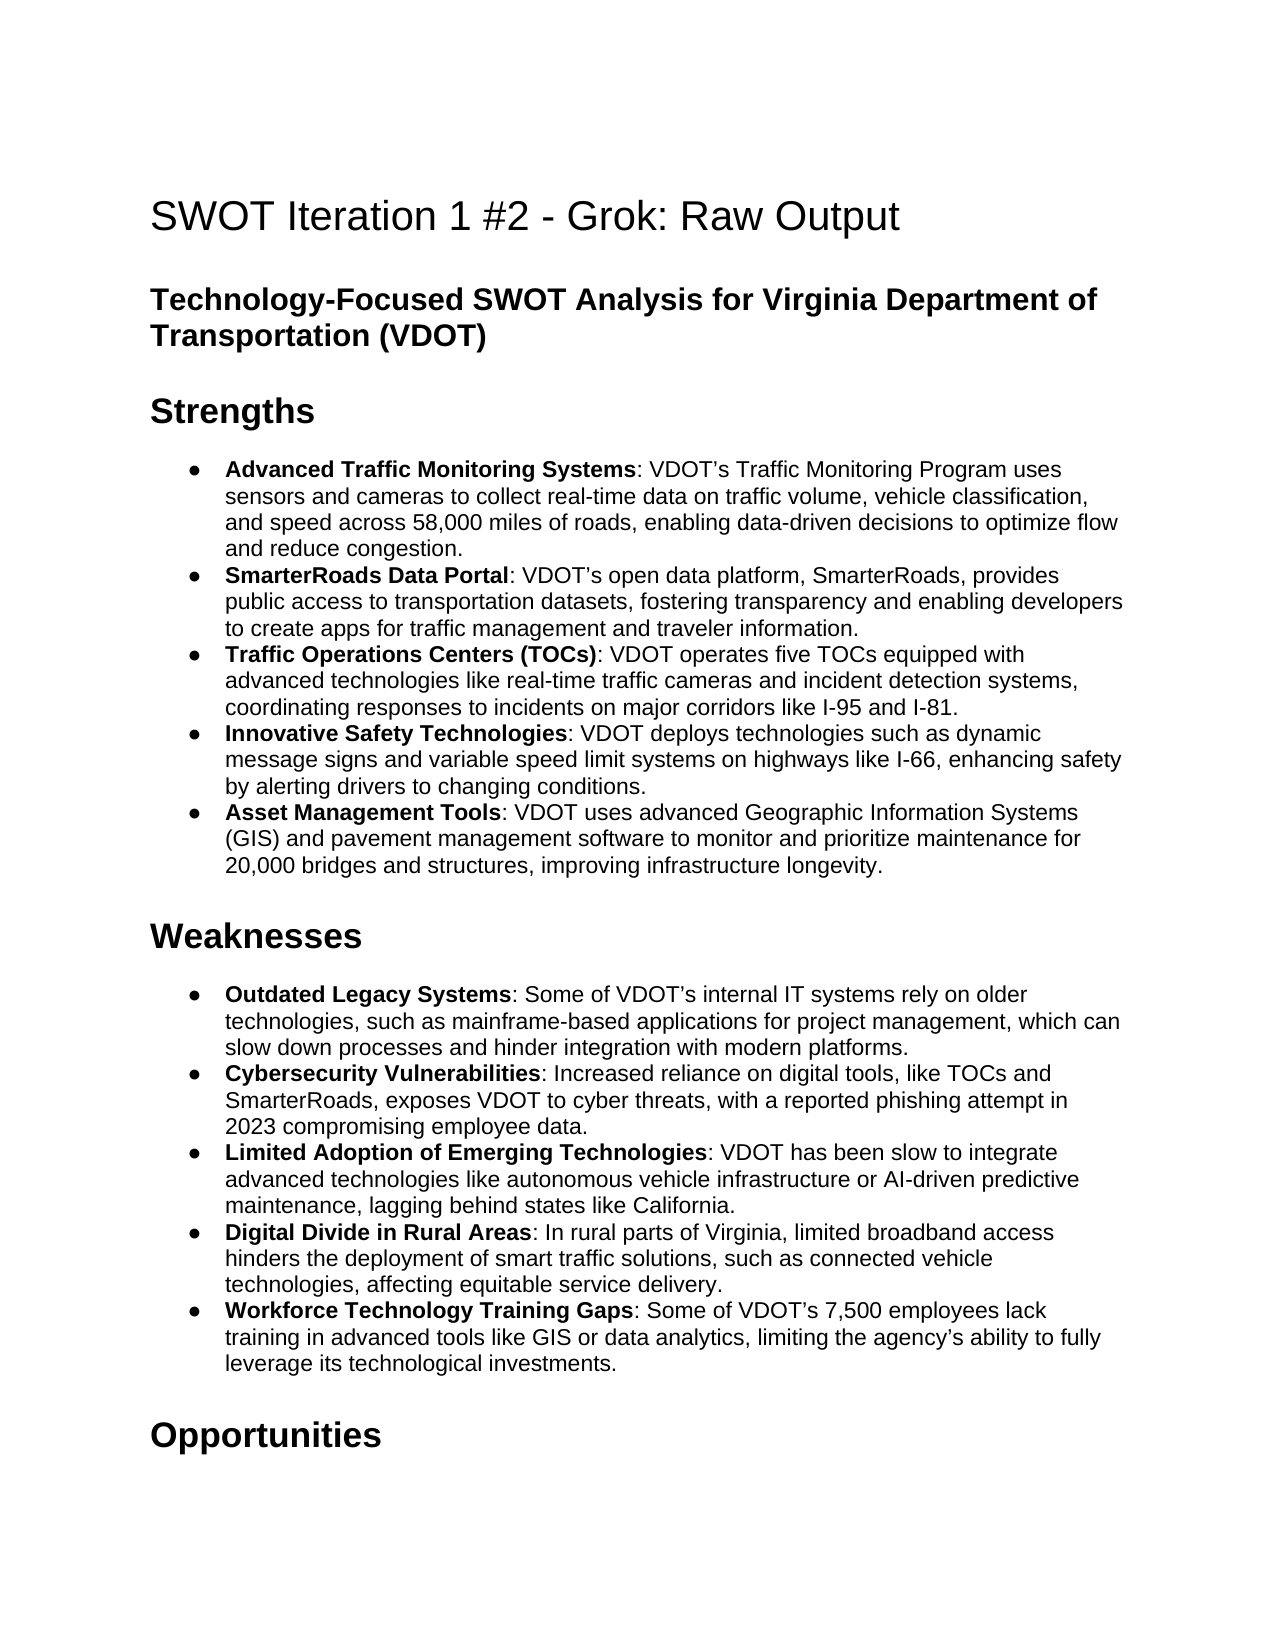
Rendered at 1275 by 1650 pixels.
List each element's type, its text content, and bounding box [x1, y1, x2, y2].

list Workforce Technology Training Gaps: Some of VDOT’s 7,500 employees lack training in advanced tools like GIS or data analytics, limiting the agency’s ability to fully leverage its technological investments. [187, 1297, 1125, 1377]
list Asset Management Tools: VDOT uses advanced Geographic Information Systems (GIS) and pavement management software to monitor and prioritize maintenance for 20,000 bridges and structures, improving infrastructure longevity. [187, 799, 1125, 878]
list Advanced Traffic Monitoring Systems: VDOT’s Traffic Monitoring Program uses sensors and cameras to collect real-time data on traffic volume, vehicle classification, and speed across 58,000 miles of roads, enabling data-driven decisions to optimize flow and reduce congestion. [187, 456, 1125, 562]
list SmarterRoads Data Portal: VDOT’s open data platform, SmarterRoads, provides public access to transportation datasets, fostering transparency and enabling developers to create apps for traffic management and traveler information. [187, 562, 1125, 641]
list Limited Adoption of Emerging Technologies: VDOT has been slow to integrate advanced technologies like autonomous vehicle infrastructure or AI-driven predictive maintenance, lagging behind states like California. [187, 1139, 1125, 1218]
subtitle Technology-Focused SWOT Analysis for Virginia Department of Transportation (VDOT) [150, 281, 1125, 353]
subtitle SWOT Iteration 1 #2 - Grok: Raw Output [150, 192, 1125, 239]
list Outdated Legacy Systems: Some of VDOT’s internal IT systems rely on older technologies, such as mainframe-based applications for project management, which can slow down processes and hinder integration with modern platforms. [187, 981, 1125, 1060]
list Digital Divide in Rural Areas: In rural parts of Virginia, limited broadband access hinders the deployment of smart traffic solutions, such as connected vehicle technologies, affecting equitable service delivery. [187, 1218, 1125, 1297]
subtitle Weaknesses [150, 916, 1125, 956]
list Traffic Operations Centers (TOCs): VDOT operates five TOCs equipped with advanced technologies like real-time traffic cameras and incident detection systems, coordinating responses to incidents on major corridors like I-95 and I-81. [187, 641, 1125, 720]
list Innovative Safety Technologies: VDOT deploys technologies such as dynamic message signs and variable speed limit systems on highways like I-66, enhancing safety by alerting drivers to changing conditions. [187, 720, 1125, 799]
subtitle Strengths [150, 391, 1125, 431]
list Cybersecurity Vulnerabilities: Increased reliance on digital tools, like TOCs and SmarterRoads, exposes VDOT to cyber threats, with a reported phishing attempt in 2023 compromising employee data. [187, 1060, 1125, 1139]
subtitle Opportunities [150, 1414, 1125, 1455]
